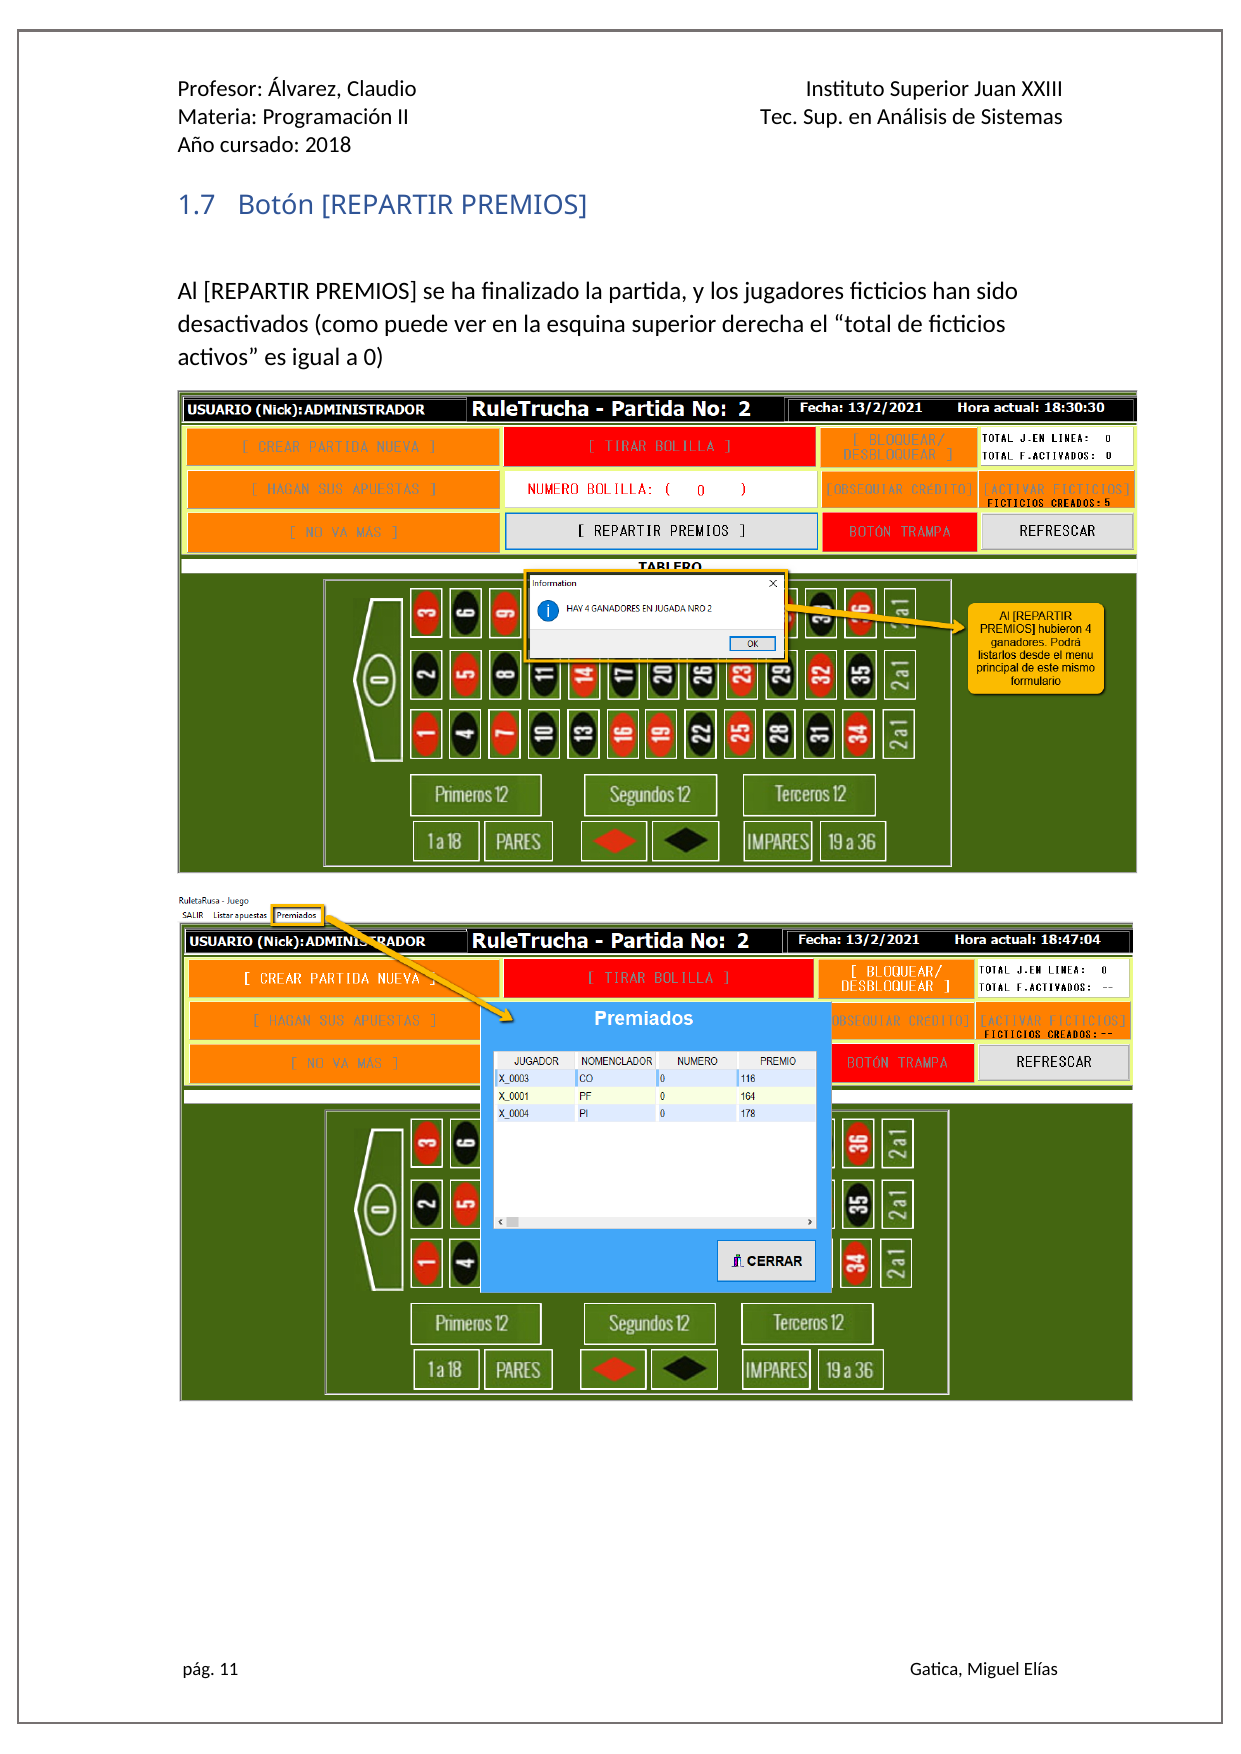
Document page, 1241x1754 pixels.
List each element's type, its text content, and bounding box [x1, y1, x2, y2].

picture [177, 892, 1133, 1402]
picture [177, 390, 1138, 874]
subtitle Botón [REPARTIR PREMIOS] [177, 186, 1063, 223]
text Al [REPARTIR PREMIOS] se ha finalizado la partida, y los jugadores ficticios han sido desactivados (como puede ver en la esquina superior derecha el “total de ficticios activos” es igual a 0) [177, 275, 1063, 372]
